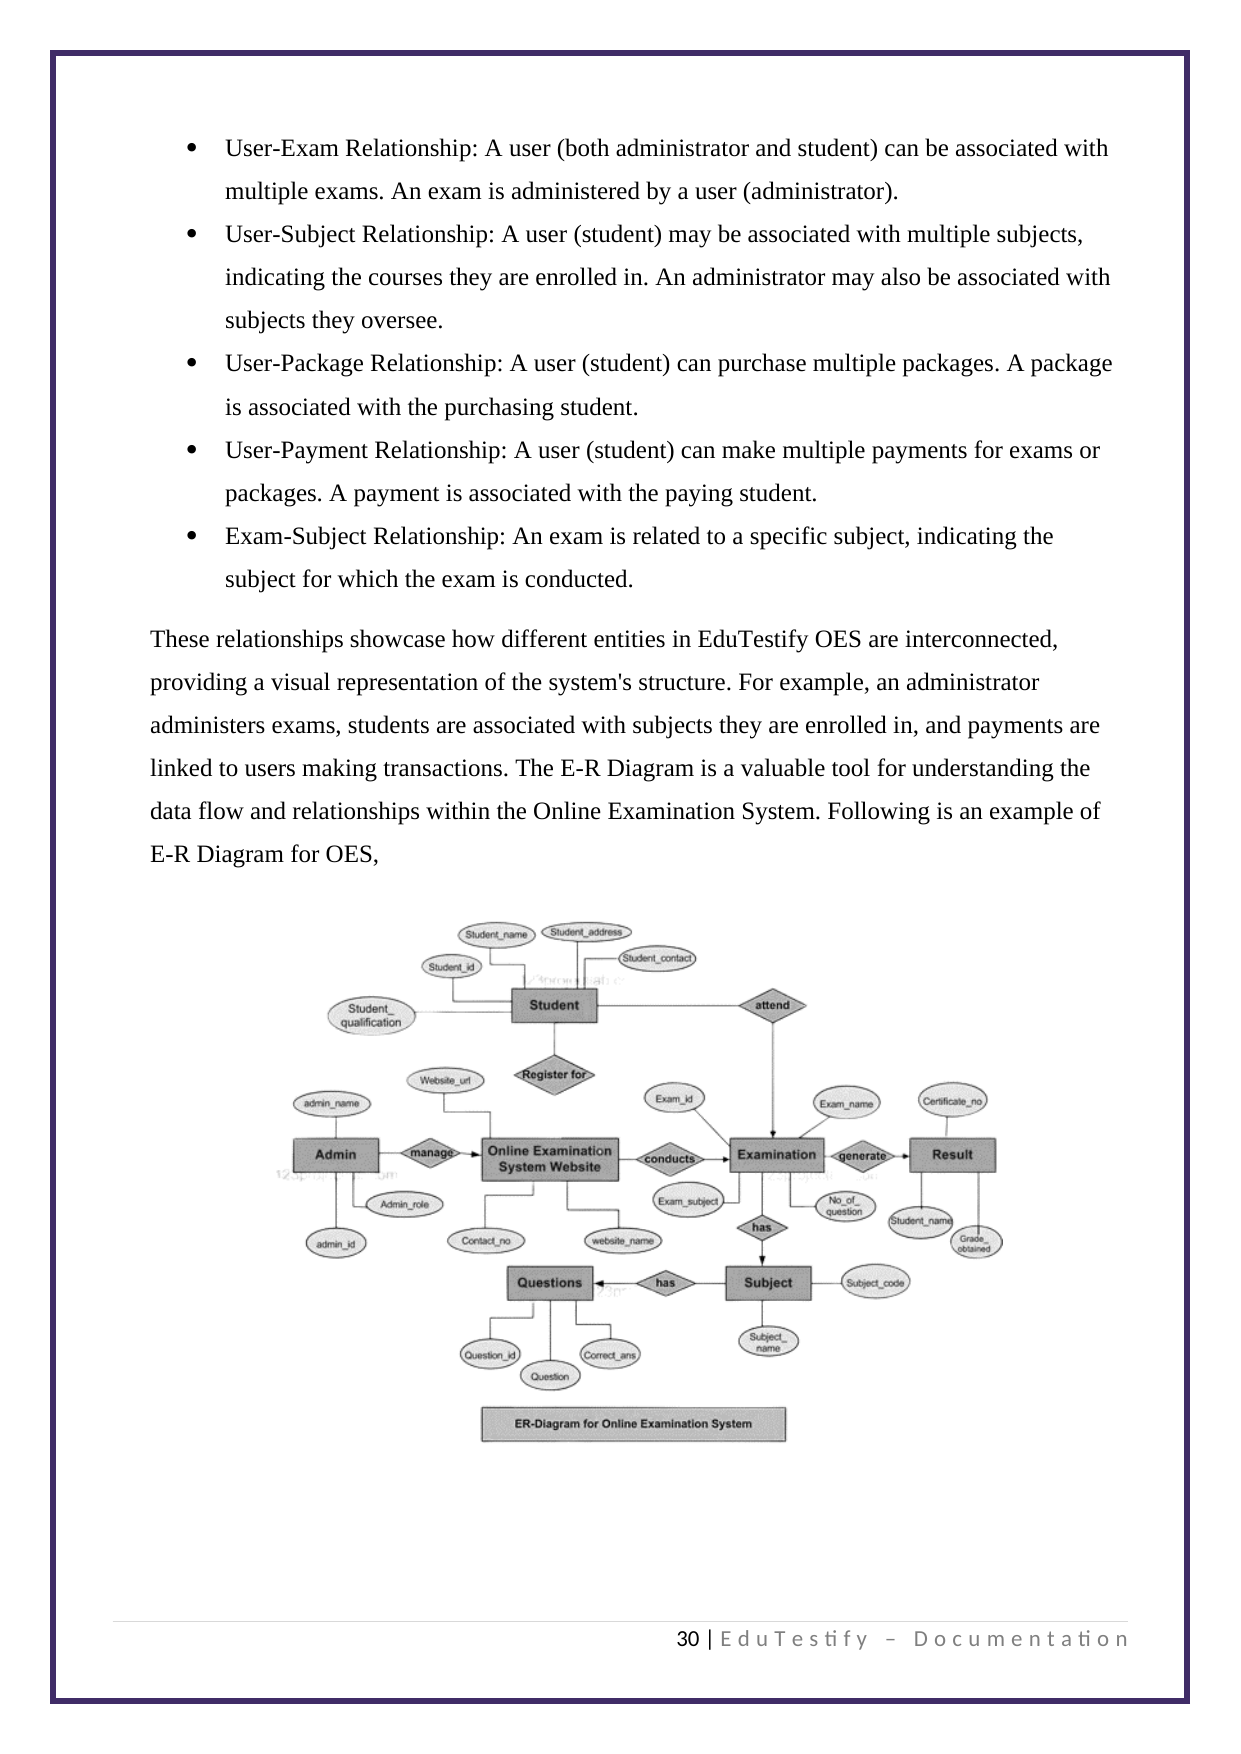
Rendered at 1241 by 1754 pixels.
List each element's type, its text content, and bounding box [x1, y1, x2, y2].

picture [274, 899, 1003, 1461]
text These relationships showcase how different entities in EduTestify OES are interconnected, providing a visual representation of the system's structure. For example, an administrator administers exams, students are associated with subjects they are enrolled in, and payments are linked to users making transactions. The E-R Diagram is a valuable tool for understanding the data flow and relationships within the Online Examination System. Following is an example of E-R Diagram for OES, [150, 624, 1128, 868]
list User-Package Relationship: A user (student) can purchase multiple packages. A package is associated with the purchasing student. [187, 348, 1128, 420]
list User-Subject Relationship: A user (student) may be associated with multiple subjects, indicating the courses they are enrolled in. An administrator may also be associated with subjects they oversee. [187, 219, 1128, 334]
list User-Exam Relationship: A user (both administrator and student) can be associated with multiple exams. An exam is administered by a user (administrator). [187, 133, 1128, 205]
list User-Payment Relationship: A user (student) can make multiple payments for exams or packages. A payment is associated with the paying student. [187, 435, 1128, 507]
list Exam-Subject Relationship: An exam is related to a specific subject, indicating the subject for which the exam is conducted. [187, 521, 1128, 593]
